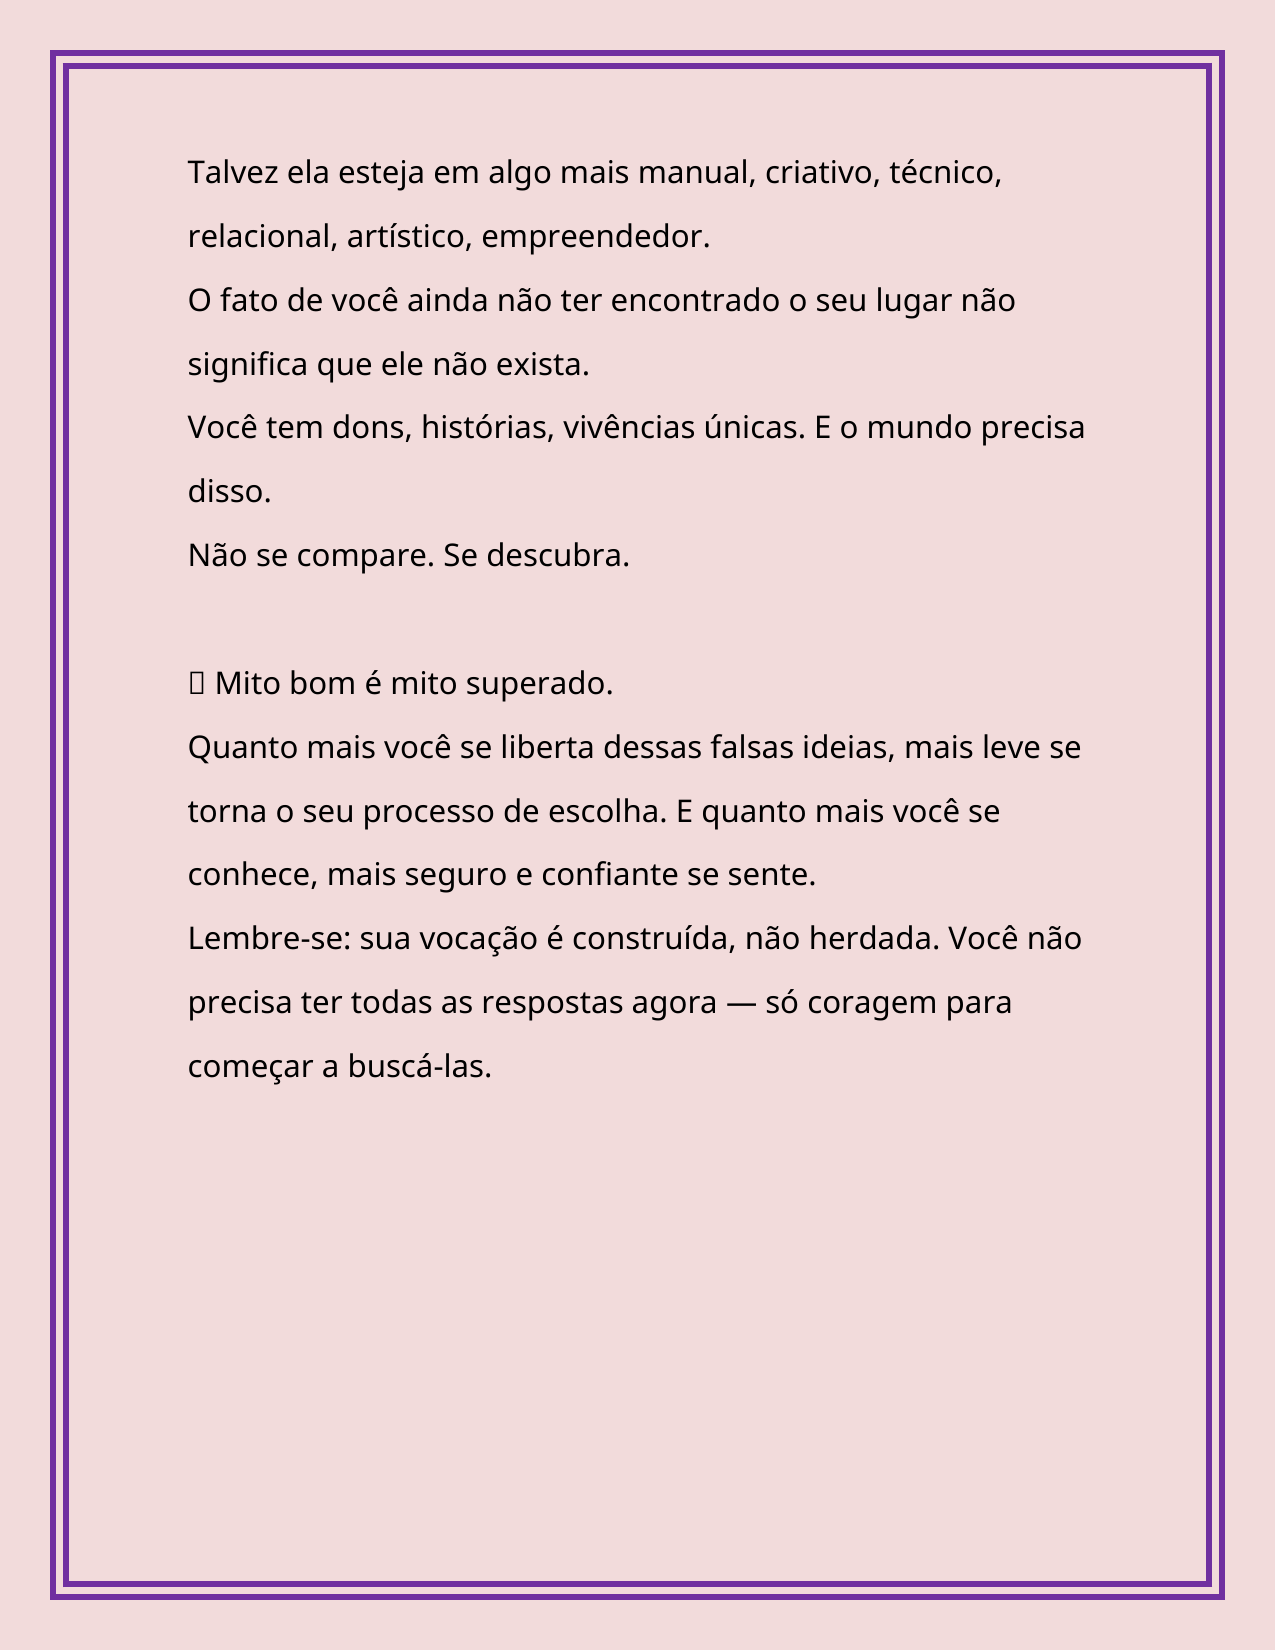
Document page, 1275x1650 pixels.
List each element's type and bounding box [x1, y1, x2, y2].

text [187, 150, 1087, 1150]
